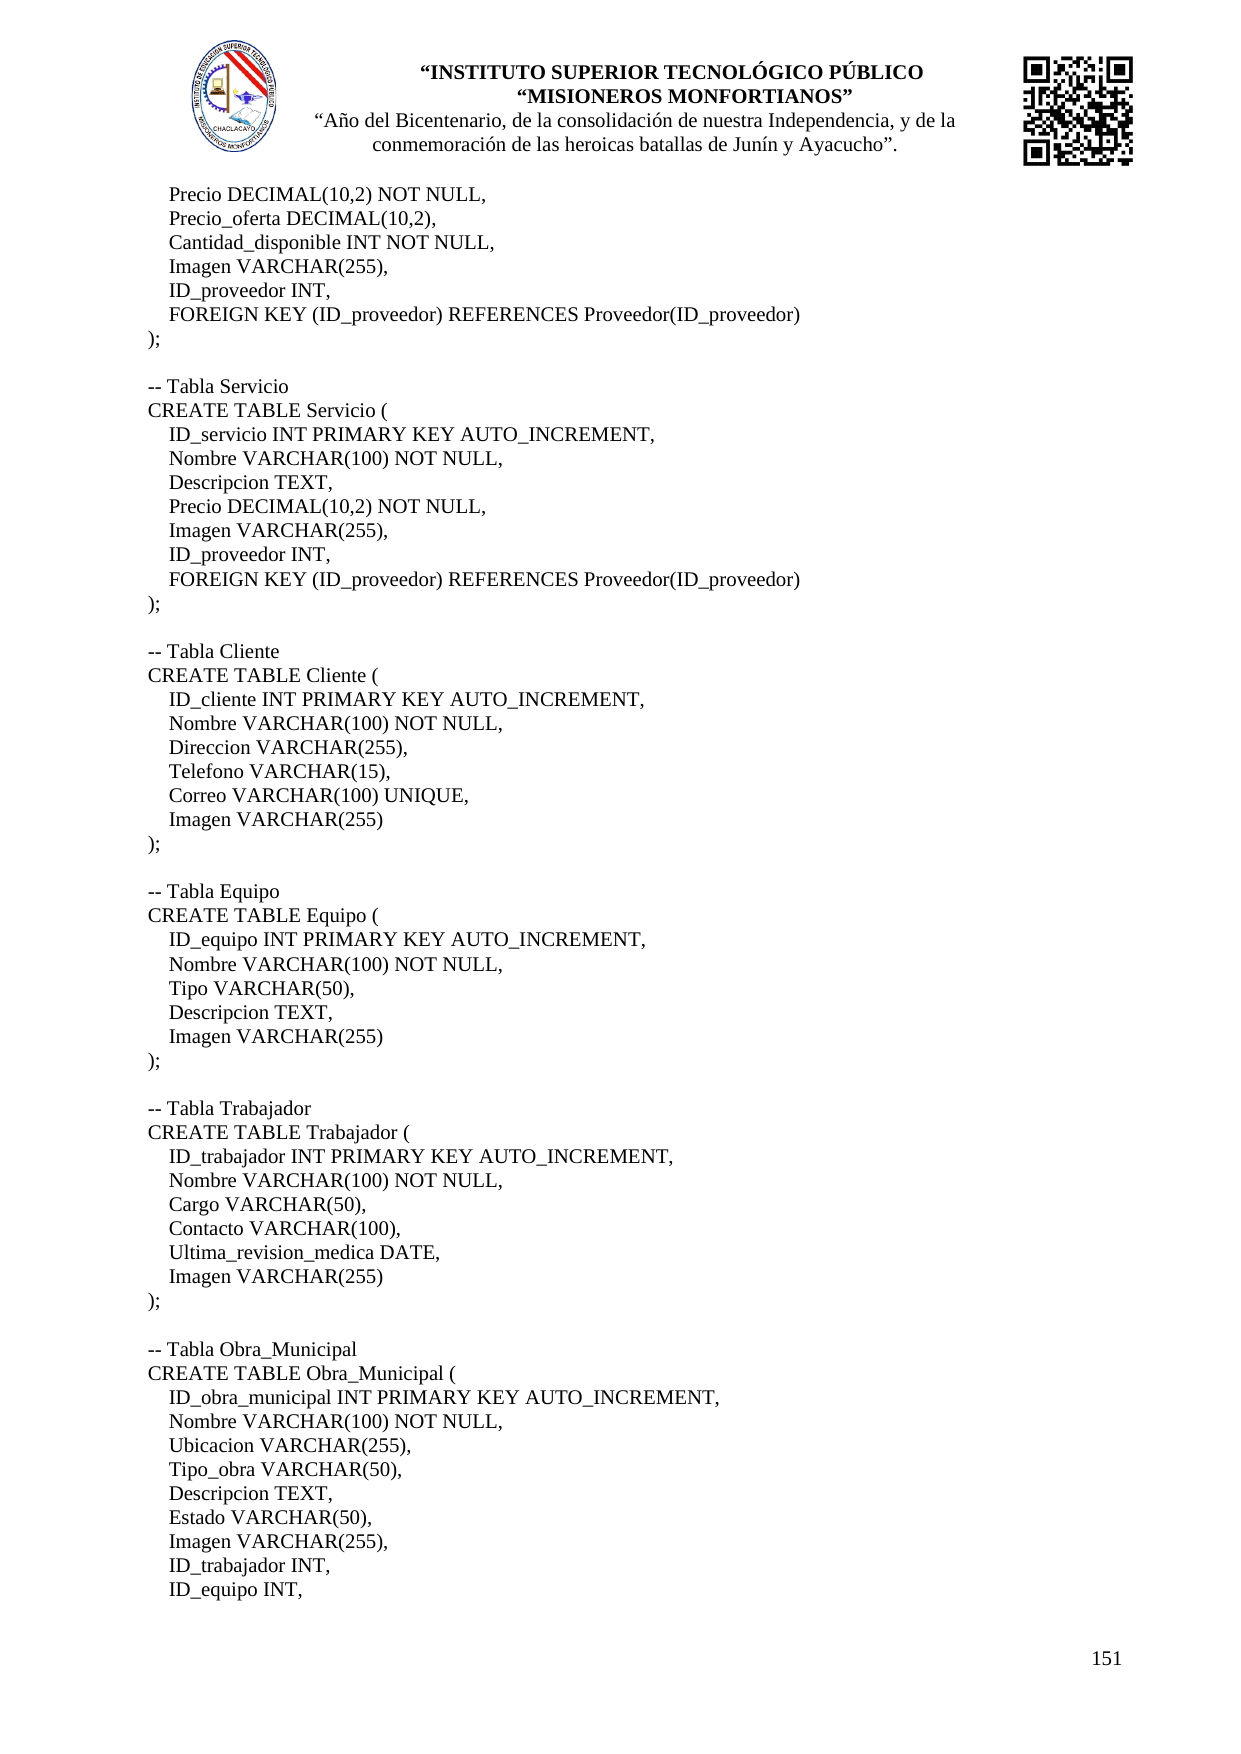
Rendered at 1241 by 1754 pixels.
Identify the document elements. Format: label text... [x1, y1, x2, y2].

text -- Tabla Servicio [148, 374, 1122, 398]
picture [1018, 51, 1137, 170]
text Imagen VARCHAR(255) [148, 1024, 1122, 1048]
text ID_cliente INT PRIMARY KEY AUTO_INCREMENT, [148, 687, 1122, 711]
text ID_trabajador INT, [148, 1553, 1122, 1577]
text ID_equipo INT, [148, 1577, 1122, 1601]
text Contacto VARCHAR(100), [148, 1216, 1122, 1240]
text -- Tabla Cliente [148, 639, 1122, 663]
text CREATE TABLE Equipo ( [148, 903, 1122, 927]
text ); [148, 1288, 1122, 1312]
text -- Tabla Trabajador [148, 1096, 1122, 1120]
text ID_obra_municipal INT PRIMARY KEY AUTO_INCREMENT, [148, 1384, 1122, 1409]
text Tipo_obra VARCHAR(50), [148, 1457, 1122, 1481]
text Nombre VARCHAR(100) NOT NULL, [148, 446, 1122, 470]
text Descripcion TEXT, [148, 470, 1122, 494]
text Nombre VARCHAR(100) NOT NULL, [148, 711, 1122, 735]
text Imagen VARCHAR(255) [148, 1264, 1122, 1288]
text Ubicacion VARCHAR(255), [148, 1433, 1122, 1457]
text Estado VARCHAR(50), [148, 1505, 1122, 1529]
text Cantidad_disponible INT NOT NULL, [148, 229, 1122, 254]
text Precio_oferta DECIMAL(10,2), [148, 206, 1122, 229]
text ID_servicio INT PRIMARY KEY AUTO_INCREMENT, [148, 422, 1122, 446]
text Ultima_revision_medica DATE, [148, 1240, 1122, 1264]
text ID_equipo INT PRIMARY KEY AUTO_INCREMENT, [148, 927, 1122, 951]
text CREATE TABLE Obra_Municipal ( [148, 1361, 1122, 1384]
text Nombre VARCHAR(100) NOT NULL, [148, 1409, 1122, 1433]
text -- Tabla Equipo [148, 879, 1122, 903]
text ID_proveedor INT, [148, 278, 1122, 302]
text ); [148, 326, 1122, 350]
text Descripcion TEXT, [148, 1481, 1122, 1505]
text CREATE TABLE Cliente ( [148, 663, 1122, 687]
text Nombre VARCHAR(100) NOT NULL, [148, 1168, 1122, 1192]
text ); [148, 831, 1122, 855]
text CREATE TABLE Servicio ( [148, 398, 1122, 422]
text Descripcion TEXT, [148, 999, 1122, 1024]
text Correo VARCHAR(100) UNIQUE, [148, 783, 1122, 807]
text CREATE TABLE Trabajador ( [148, 1120, 1122, 1144]
text Telefono VARCHAR(15), [148, 759, 1122, 783]
text Precio DECIMAL(10,2) NOT NULL, [148, 181, 1122, 206]
text ); [148, 591, 1122, 614]
text Nombre VARCHAR(100) NOT NULL, [148, 951, 1122, 976]
text Direccion VARCHAR(255), [148, 735, 1122, 759]
text Imagen VARCHAR(255), [148, 1529, 1122, 1553]
text Tipo VARCHAR(50), [148, 976, 1122, 999]
text FOREIGN KEY (ID_proveedor) REFERENCES Proveedor(ID_proveedor) [148, 302, 1122, 326]
text Imagen VARCHAR(255) [148, 807, 1122, 831]
text -- Tabla Obra_Municipal [148, 1336, 1122, 1361]
text Precio DECIMAL(10,2) NOT NULL, [148, 494, 1122, 518]
text Imagen VARCHAR(255), [148, 518, 1122, 542]
text ); [148, 1048, 1122, 1072]
text ID_proveedor INT, [148, 542, 1122, 566]
text FOREIGN KEY (ID_proveedor) REFERENCES Proveedor(ID_proveedor) [148, 566, 1122, 591]
text Imagen VARCHAR(255), [148, 254, 1122, 278]
text ID_trabajador INT PRIMARY KEY AUTO_INCREMENT, [148, 1144, 1122, 1168]
text Cargo VARCHAR(50), [148, 1192, 1122, 1216]
picture [191, 40, 277, 152]
